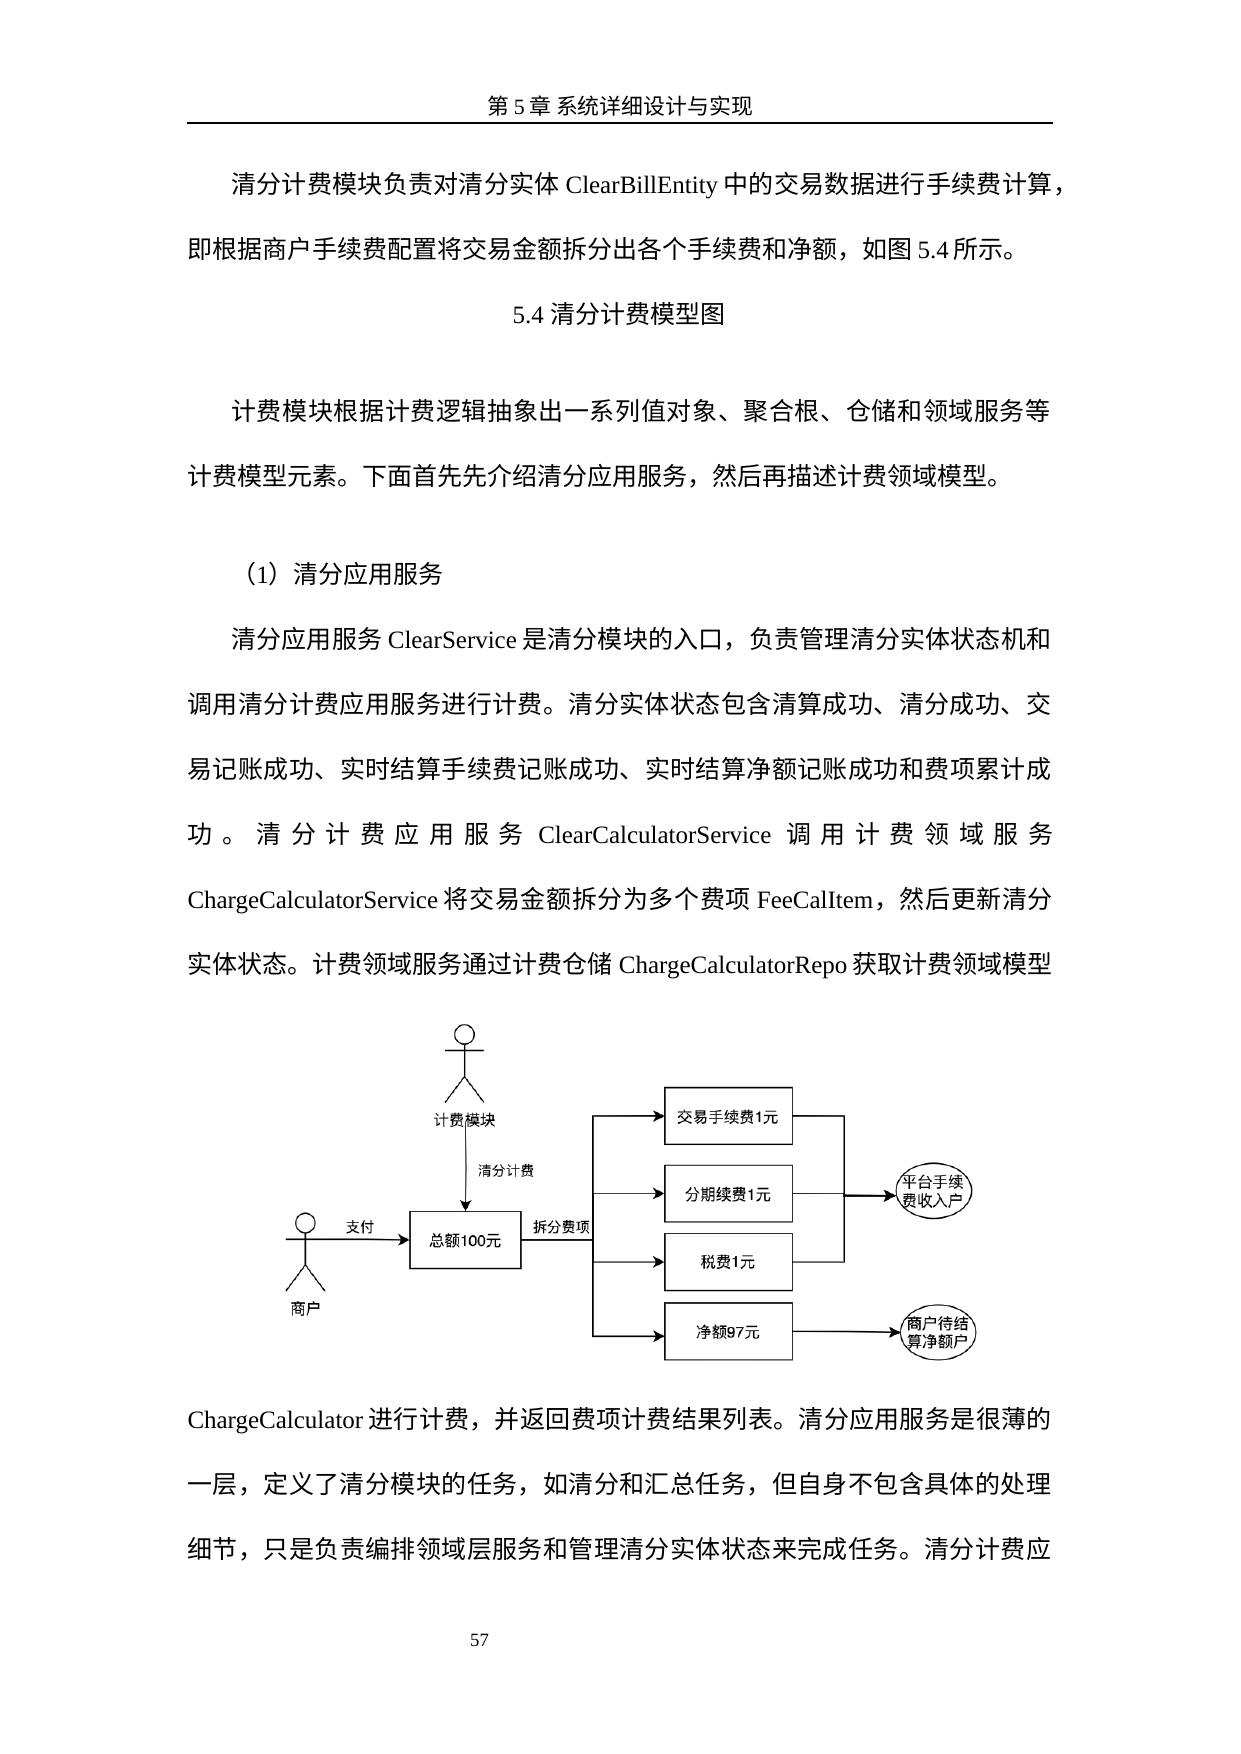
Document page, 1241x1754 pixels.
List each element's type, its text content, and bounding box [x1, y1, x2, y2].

list 清分应用服务 [187, 540, 1053, 605]
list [187, 605, 1053, 1580]
picture [282, 1014, 1008, 1363]
text 5.4 清分计费模型图 [187, 280, 1053, 345]
text 计费模块根据计费逻辑抽象出一系列值对象、聚合根、仓储和领域服务等计费模型元素。下面首先先介绍清分应用服务，然后再描述计费领域模型。 [187, 377, 1053, 507]
text 清分计费模块负责对清分实体ClearBillEntity中的交易数据进行手续费计算，即根据商户手续费配置将交易金额拆分出各个手续费和净额，如图5.4所示。 [187, 150, 1053, 280]
